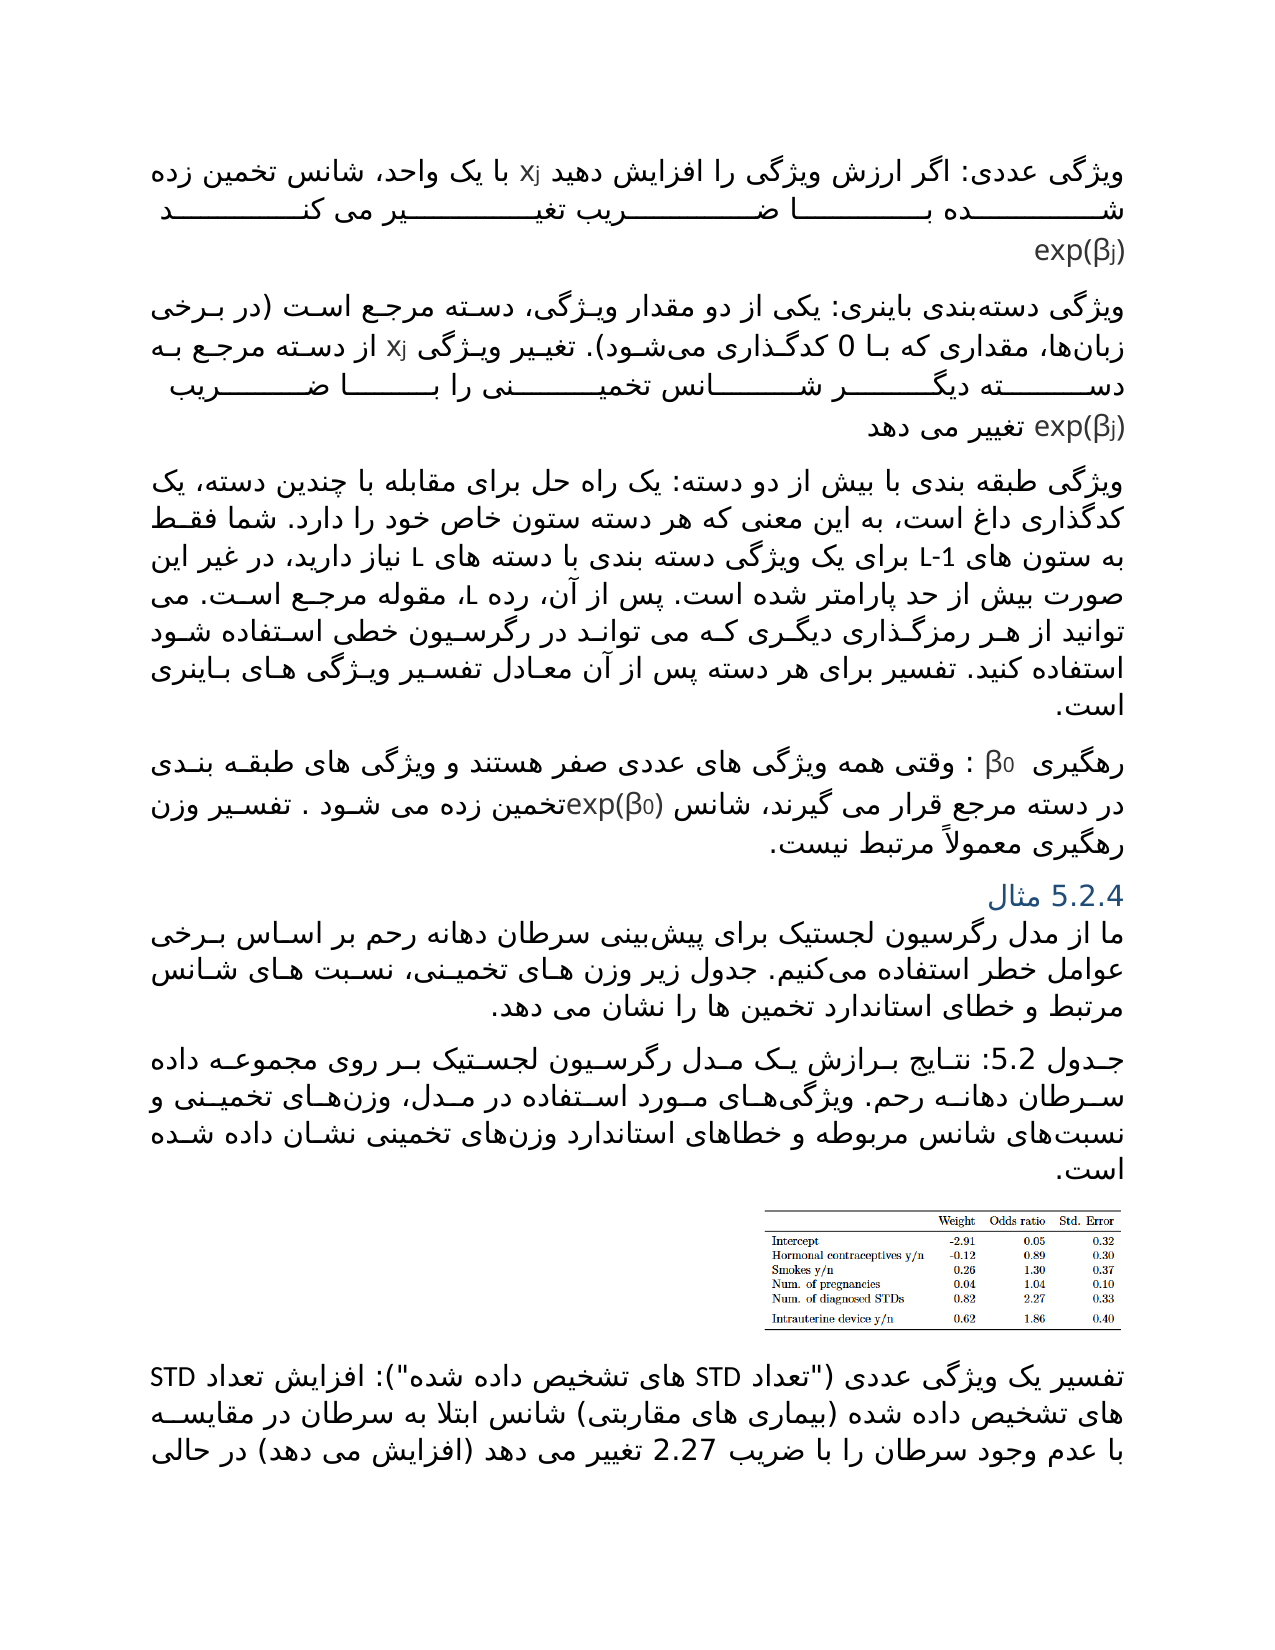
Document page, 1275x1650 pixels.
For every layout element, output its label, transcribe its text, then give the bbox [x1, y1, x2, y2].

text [150, 1358, 1125, 1467]
subtitle 5.2.4 مثال [150, 879, 1125, 913]
text ویژگی دسته‌بندی باینری: یکی از دو مقدار ویژگی، دسته مرجع است (در برخی زبان‌ها، مقداری که با 0 کدگذاری می‌شود). تغییر ویژگی xj از دسته مرجع به دسته دیگر شانس تخمینی را با ضریب exp(βj) تغییر می دهد [150, 289, 1125, 445]
text ویژگی عددی: اگر ارزش ویژگی را افزایش دهید xj با یک واحد، شانس تخمین زده شده با ضریب تغییر می کند exp(βj) [150, 150, 1125, 269]
text ما از مدل رگرسیون لجستیک برای پیش‌بینی سرطان دهانه رحم بر اساس برخی عوامل خطر استفاده می‌کنیم. جدول زیر وزن های تخمینی، نسبت های شانس مرتبط و خطای استاندارد تخمین ها را نشان می دهد. [150, 916, 1125, 1023]
picture [750, 1206, 1125, 1340]
text ویژگی طبقه بندی با بیش از دو دسته: یک راه حل برای مقابله با چندین دسته، یک کدگذاری داغ است، به این معنی که هر دسته ستون خاص خود را دارد. شما فقط به ستون های L-1 برای یک ویژگی دسته بندی با دسته های L نیاز دارید، در غیر این صورت بیش از حد پارامتر شده است. پس از آن، رده L، مقوله مرجع است. می توانید از هر رمزگذاری دیگری که می تواند در رگرسیون خطی استفاده شود استفاده کنید. تفسیر برای هر دسته پس از آن معادل تفسیر ویژگی های باینری است. [150, 464, 1125, 722]
text جدول 5.2: نتایج برازش یک مدل رگرسیون لجستیک بر روی مجموعه داده سرطان دهانه رحم. ویژگی‌های مورد استفاده در مدل، وزن‌های تخمینی و نسبت‌های شانس مربوطه و خطاهای استاندارد وزن‌های تخمینی نشان داده شده است. [150, 1043, 1125, 1187]
text رهگیری β0 : وقتی همه ویژگی های عددی صفر هستند و ویژگی های طبقه بندی در دسته مرجع قرار می گیرند، شانس exp(β0)تخمین زده می شود . تفسیر وزن رهگیری معمولاً مرتبط نیست. [150, 741, 1125, 860]
